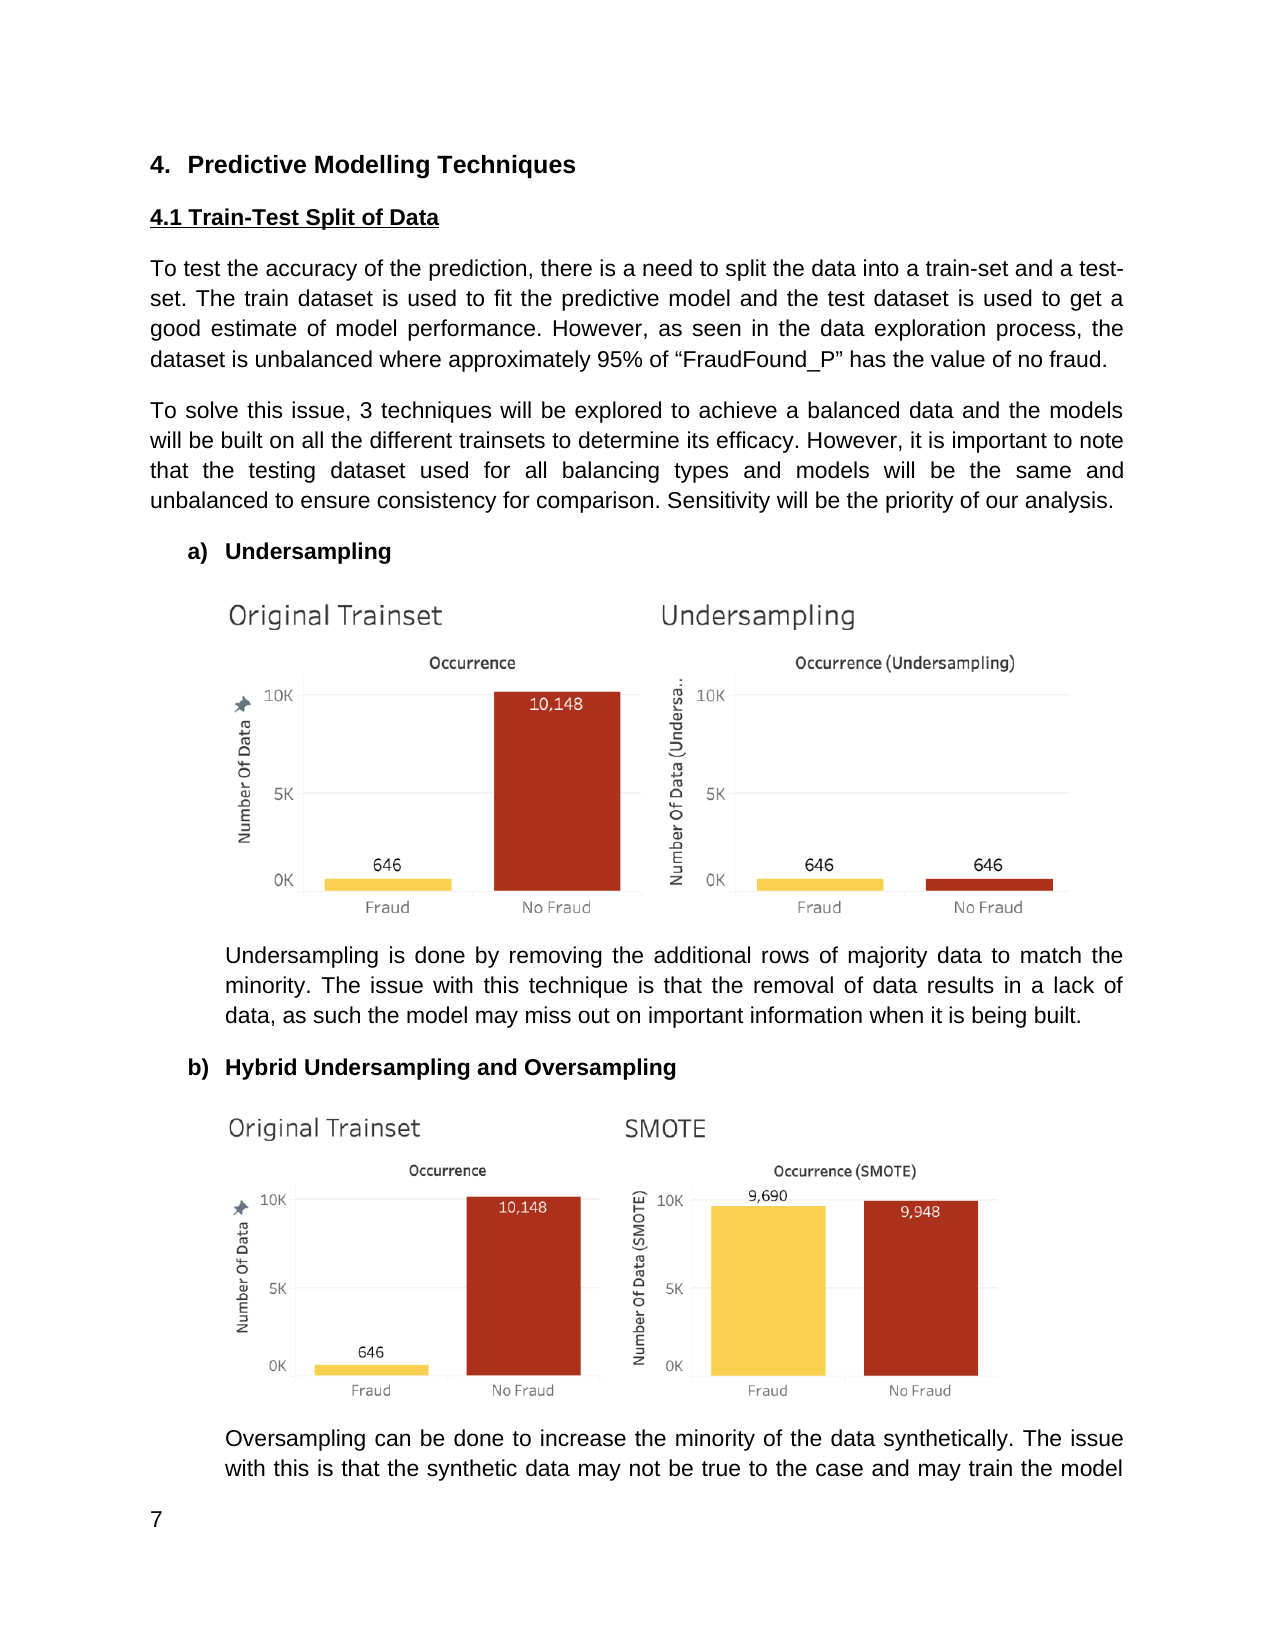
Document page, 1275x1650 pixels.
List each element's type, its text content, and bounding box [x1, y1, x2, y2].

picture [225, 589, 1070, 918]
picture [225, 1104, 1001, 1400]
text To test the accuracy of the prediction, there is a need to split the data into a train-set and a test-set. The train dataset is used to fit the predictive model and the test dataset is used to get a good estimate of model performance. However, as seen in the data exploration process, the dataset is unbalanced where approximately 95% of “FraudFound_P” has the value of no fraud. [150, 255, 1125, 372]
subtitle Predictive Modelling Techniques [150, 150, 1125, 179]
list Hybrid Undersampling and Oversampling [187, 1053, 1125, 1080]
text Undersampling is done by removing the additional rows of majority data to match the minority. The issue with this technique is that the removal of data results in a lack of data, as such the model may miss out on important information when it is being built. [225, 942, 1125, 1029]
subtitle 4.1 Train-Test Split of Data [150, 204, 1125, 230]
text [225, 1424, 1125, 1481]
list Undersampling [187, 538, 1125, 564]
text To solve this issue, 3 techniques will be explored to achieve a balanced data and the models will be built on all the different trainsets to determine its efficacy. However, it is important to note that the testing dataset used for all balancing types and models will be the same and unbalanced to ensure consistency for comparison. Sensitivity will be the priority of our analysis. [150, 397, 1125, 513]
